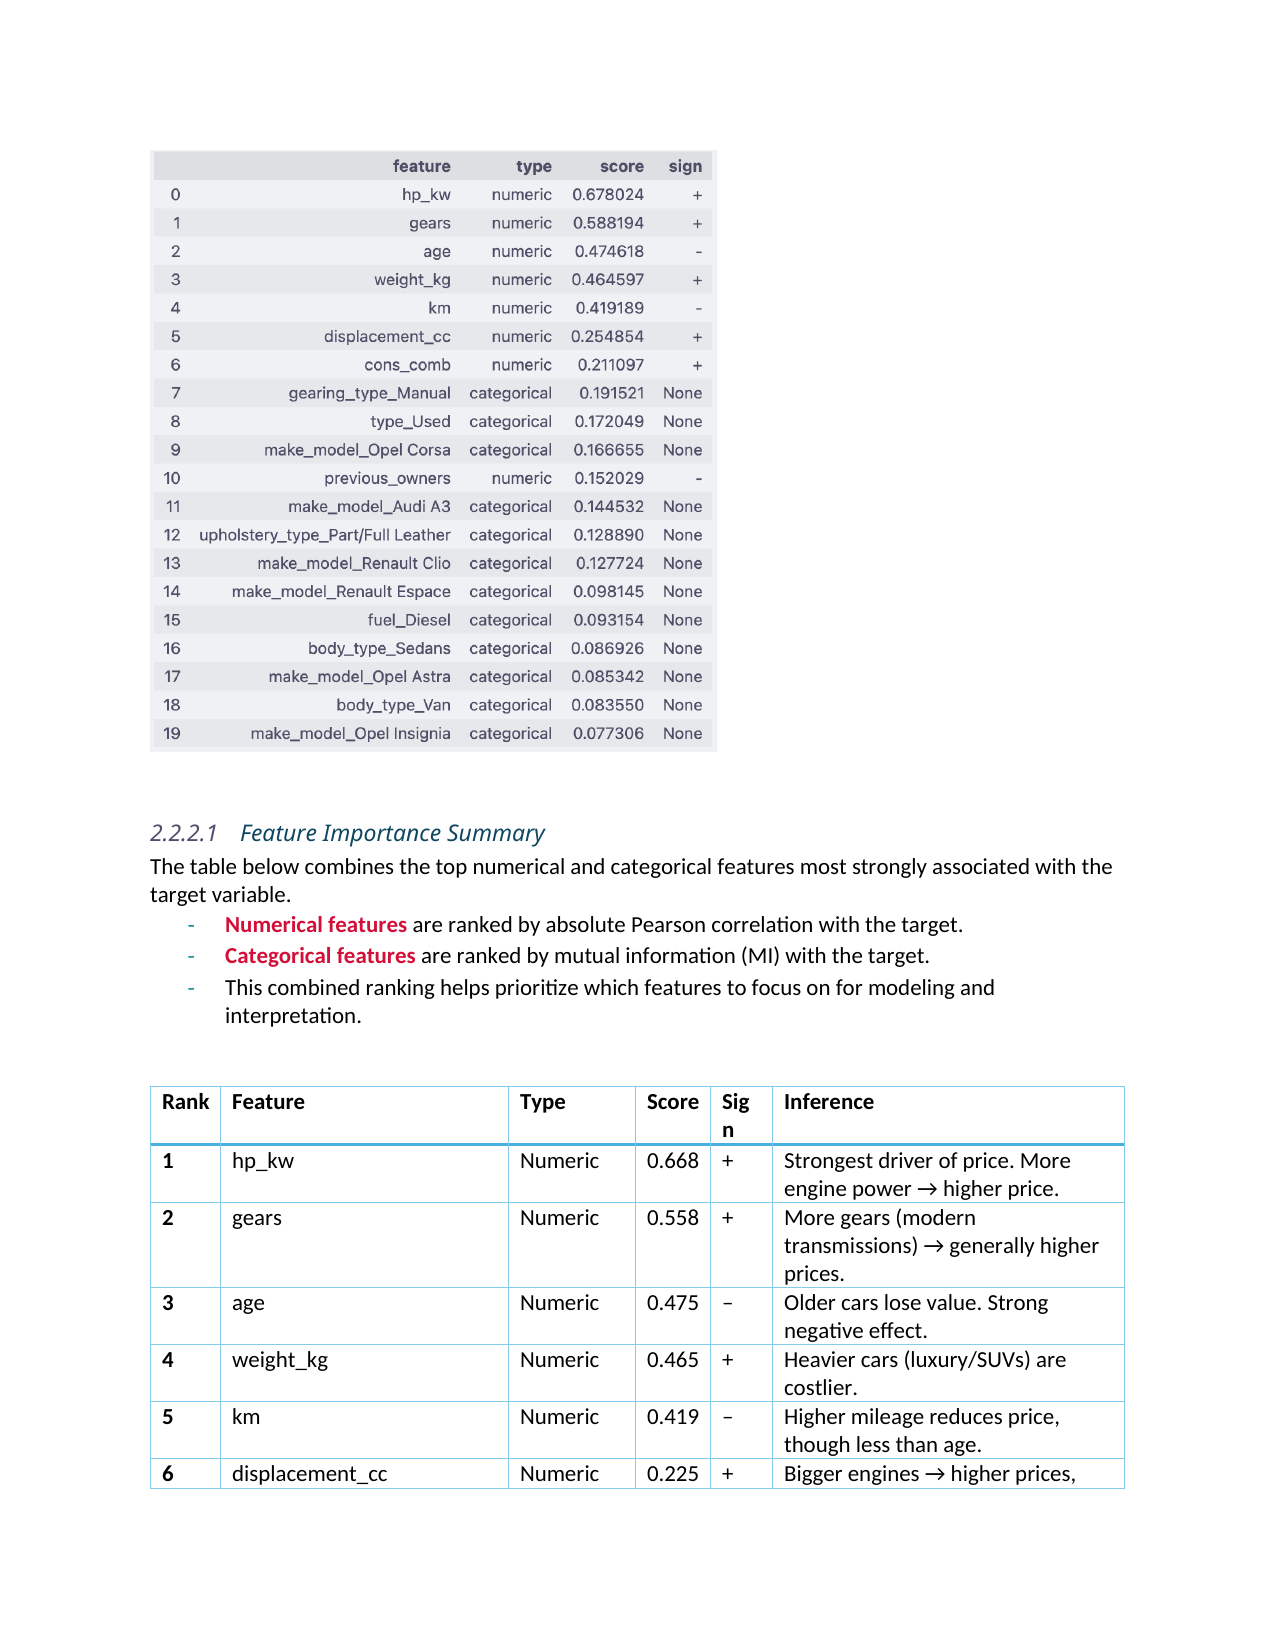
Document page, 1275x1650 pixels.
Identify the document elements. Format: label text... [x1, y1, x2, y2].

table_cell Numeric [509, 1288, 635, 1344]
table_cell 0.475 [636, 1288, 710, 1344]
table_cell 3 [151, 1288, 220, 1344]
table_header Score [636, 1087, 710, 1143]
table_cell 0.558 [636, 1203, 710, 1287]
list Numerical features are ranked by absolute Pearson correlation with the target. [187, 908, 1125, 939]
table_header Inference [773, 1087, 1124, 1143]
table_cell Numeric [509, 1203, 635, 1287]
table_cell 2 [151, 1203, 220, 1287]
table_cell Higher mileage reduces price, though less than age. [773, 1402, 1124, 1458]
list This combined ranking helps prioritize which features to focus on for modeling and interpretation. [187, 970, 1125, 1030]
table_cell Numeric [509, 1402, 635, 1458]
table_cell Numeric [509, 1146, 635, 1202]
list Categorical features are ranked by mutual information (MI) with the target. [187, 939, 1125, 970]
table_cell + [711, 1459, 772, 1487]
table_cell weight_kg [221, 1345, 508, 1401]
table_cell Numeric [509, 1345, 635, 1401]
table_header Feature [221, 1087, 508, 1143]
table_cell Numeric [509, 1459, 635, 1487]
table_cell + [711, 1345, 772, 1401]
table_cell 6 [151, 1459, 220, 1487]
table_cell 0.419 [636, 1402, 710, 1458]
subtitle Feature Importance Summary [150, 816, 1125, 848]
table_cell hp_kw [221, 1146, 508, 1202]
table_cell 0.225 [636, 1459, 710, 1487]
table_header Rank [151, 1087, 220, 1143]
table_cell km [221, 1402, 508, 1458]
table_cell 4 [151, 1345, 220, 1401]
table_cell Strongest driver of price. More engine power → higher price. [773, 1146, 1124, 1202]
table_cell + [711, 1146, 772, 1202]
table_cell – [711, 1402, 772, 1458]
table_cell + [711, 1203, 772, 1287]
table_cell 5 [151, 1402, 220, 1458]
table_cell – [711, 1288, 772, 1344]
table_cell Heavier cars (luxury/SUVs) are costlier. [773, 1345, 1124, 1401]
table_cell 0.465 [636, 1345, 710, 1401]
table_header Type [509, 1087, 635, 1143]
table_cell 1 [151, 1146, 220, 1202]
table_cell gears [221, 1203, 508, 1287]
table_header Sign [711, 1087, 772, 1143]
table_cell displacement_cc [221, 1459, 508, 1487]
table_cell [773, 1459, 1124, 1487]
table_cell 0.668 [636, 1146, 710, 1202]
table_cell More gears (modern transmissions) → generally higher prices. [773, 1203, 1124, 1287]
table_cell Older cars lose value. Strong negative effect. [773, 1288, 1124, 1344]
table_cell age [221, 1288, 508, 1344]
picture [150, 150, 718, 752]
text The table below combines the top numerical and categorical features most strongly associated with the target variable. [150, 852, 1125, 908]
